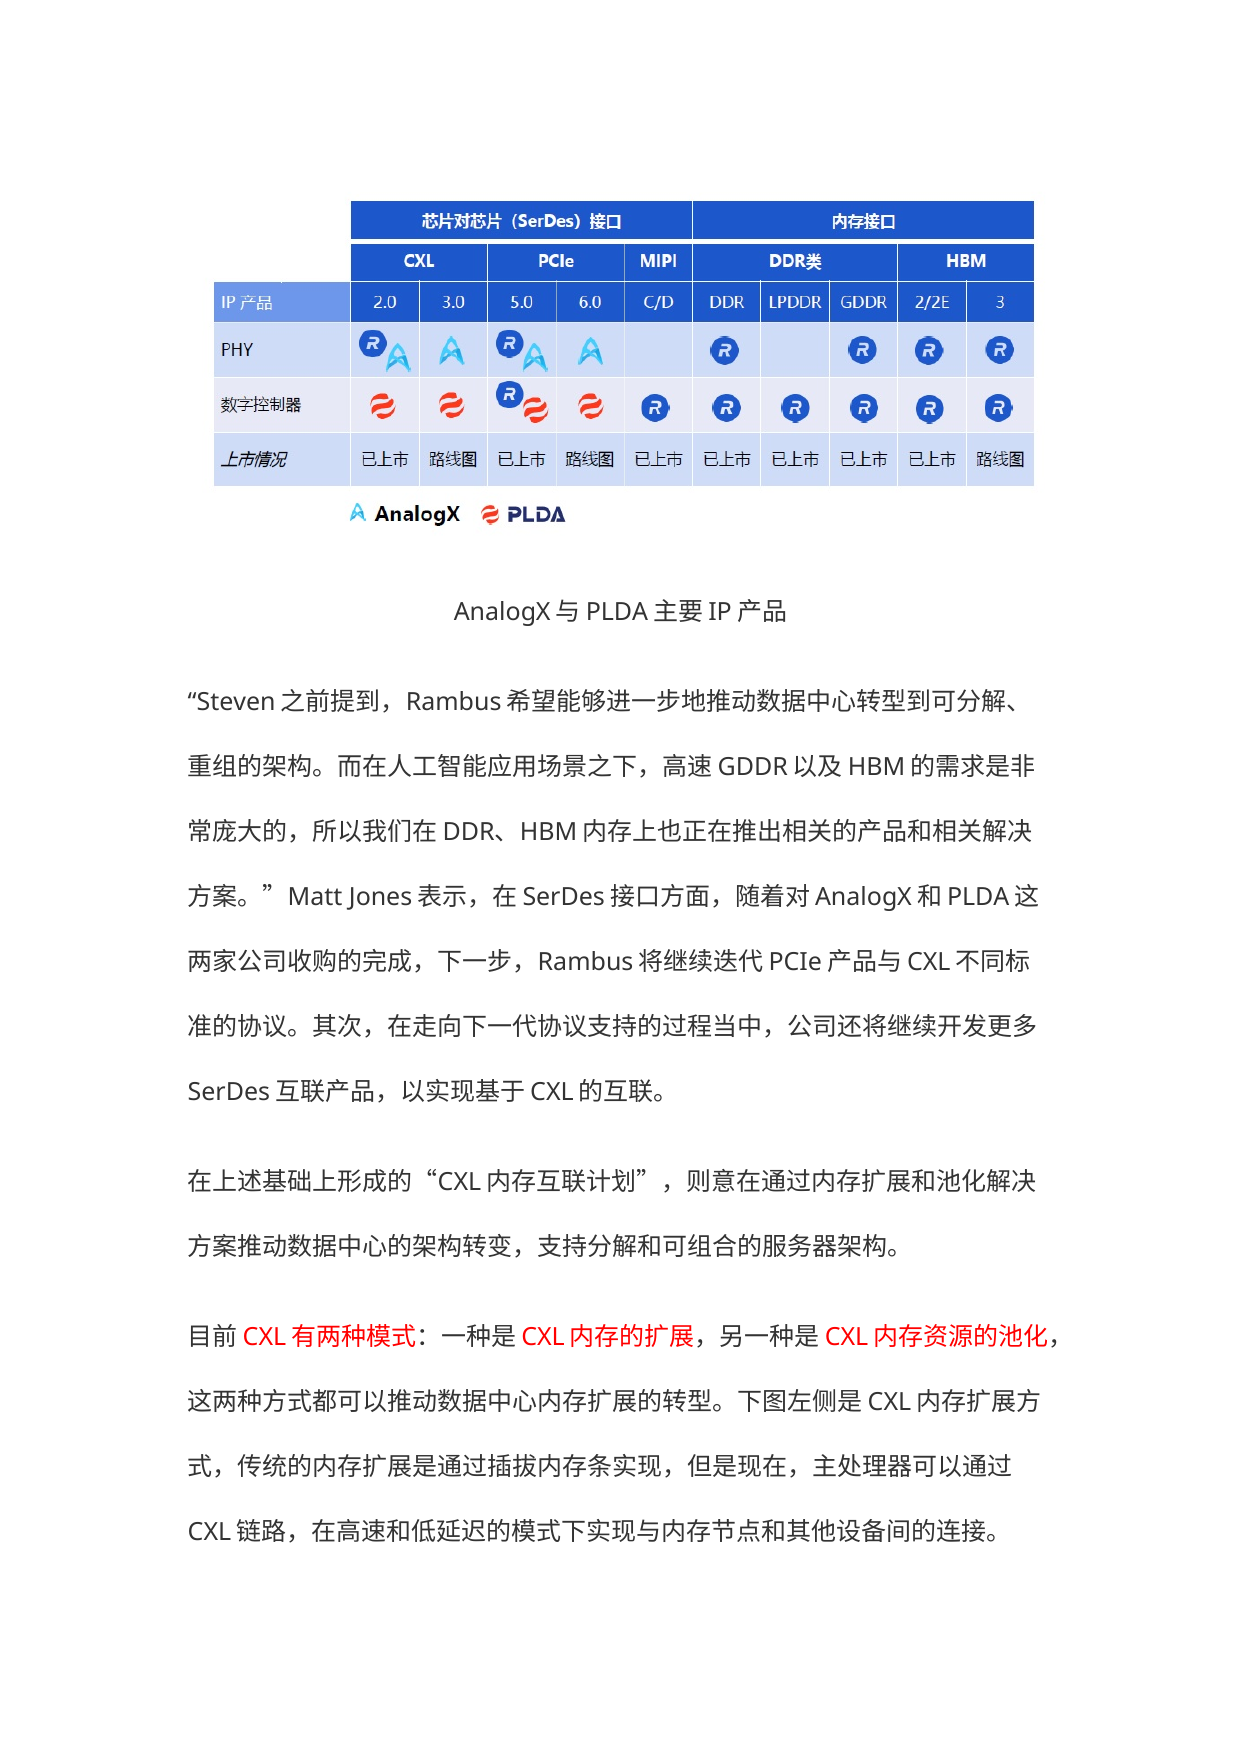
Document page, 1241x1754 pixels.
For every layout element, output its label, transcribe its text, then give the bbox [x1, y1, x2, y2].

text 在上述基础上形成的“CXL内存互联计划”，则意在通过内存扩展和池化解决方案推动数据中心的架构转变，支持分解和可组合的服务器架构。 [187, 1147, 1053, 1277]
picture [187, 177, 1053, 536]
text 目前CXL有两种模式：一种是CXL内存的扩展，另一种是CXL内存资源的池化，这两种方式都可以推动数据中心内存扩展的转型。下图左侧是CXL内存扩展方式，传统的内存扩展是通过插拔内存条实现，但是现在，主处理器可以通过CXL链路，在高速和低延迟的模式下实现与内存节点和其他设备间的连接。 [187, 1302, 1053, 1562]
text “Steven之前提到，Rambus希望能够进一步地推动数据中心转型到可分解、重组的架构。而在人工智能应用场景之下，高速GDDR以及HBM的需求是非常庞大的，所以我们在DDR、HBM内存上也正在推出相关的产品和相关解决方案。”Matt Jones表示，在SerDes接口方面，随着对AnalogX和PLDA这两家公司收购的完成，下一步，Rambus将继续迭代PCIe产品与CXL不同标准的协议。其次，在走向下一代协议支持的过程当中，公司还将继续开发更多SerDes互联产品，以实现基于CXL的互联。 [187, 667, 1053, 1122]
text AnalogX与PLDA主要IP产品 [187, 577, 1053, 642]
